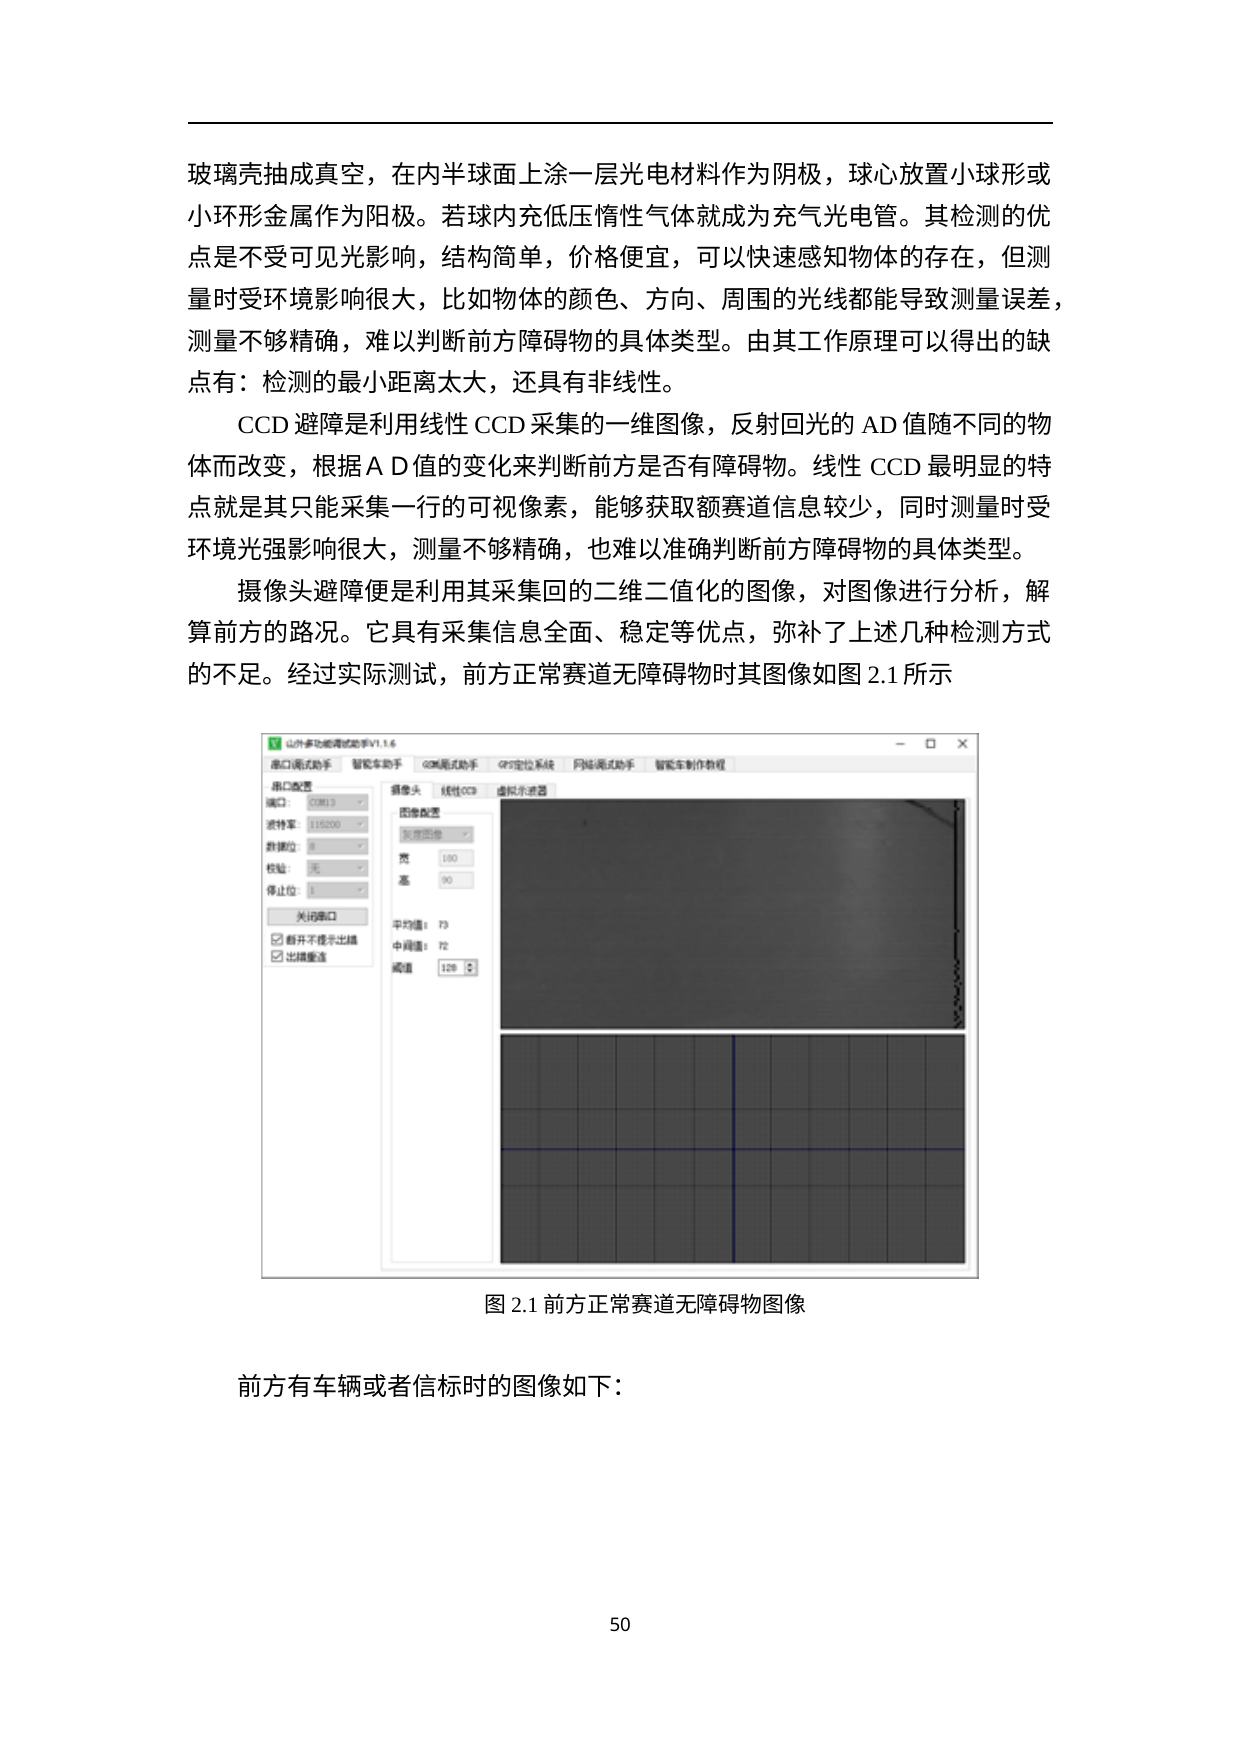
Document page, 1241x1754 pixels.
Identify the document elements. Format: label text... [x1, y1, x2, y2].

text 前方有车辆或者信标时的图像如下： [187, 1362, 1053, 1404]
text 摄像头避障便是利用其采集回的二维二值化的图像，对图像进行分析，解算前方的路况。它具有采集信息全面、稳定等优点，弥补了上述几种检测方式的不足。经过实际测试，前方正常赛道无障碍物时其图像如图2.1所示 [187, 567, 1053, 692]
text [187, 150, 1053, 400]
picture [261, 733, 979, 1279]
text 图2.1 前方正常赛道无障碍物图像 [187, 1279, 1053, 1321]
text CCD避障是利用线性CCD采集的一维图像，反射回光的AD值随不同的物体而改变，根据ＡＤ值的变化来判断前方是否有障碍物。线性 CCD 最明显的特点就是其只能采集一行的可视像素，能够获取额赛道信息较少，同时测量时受环境光强影响很大，测量不够精确，也难以准确判断前方障碍物的具体类型。 [187, 400, 1053, 567]
